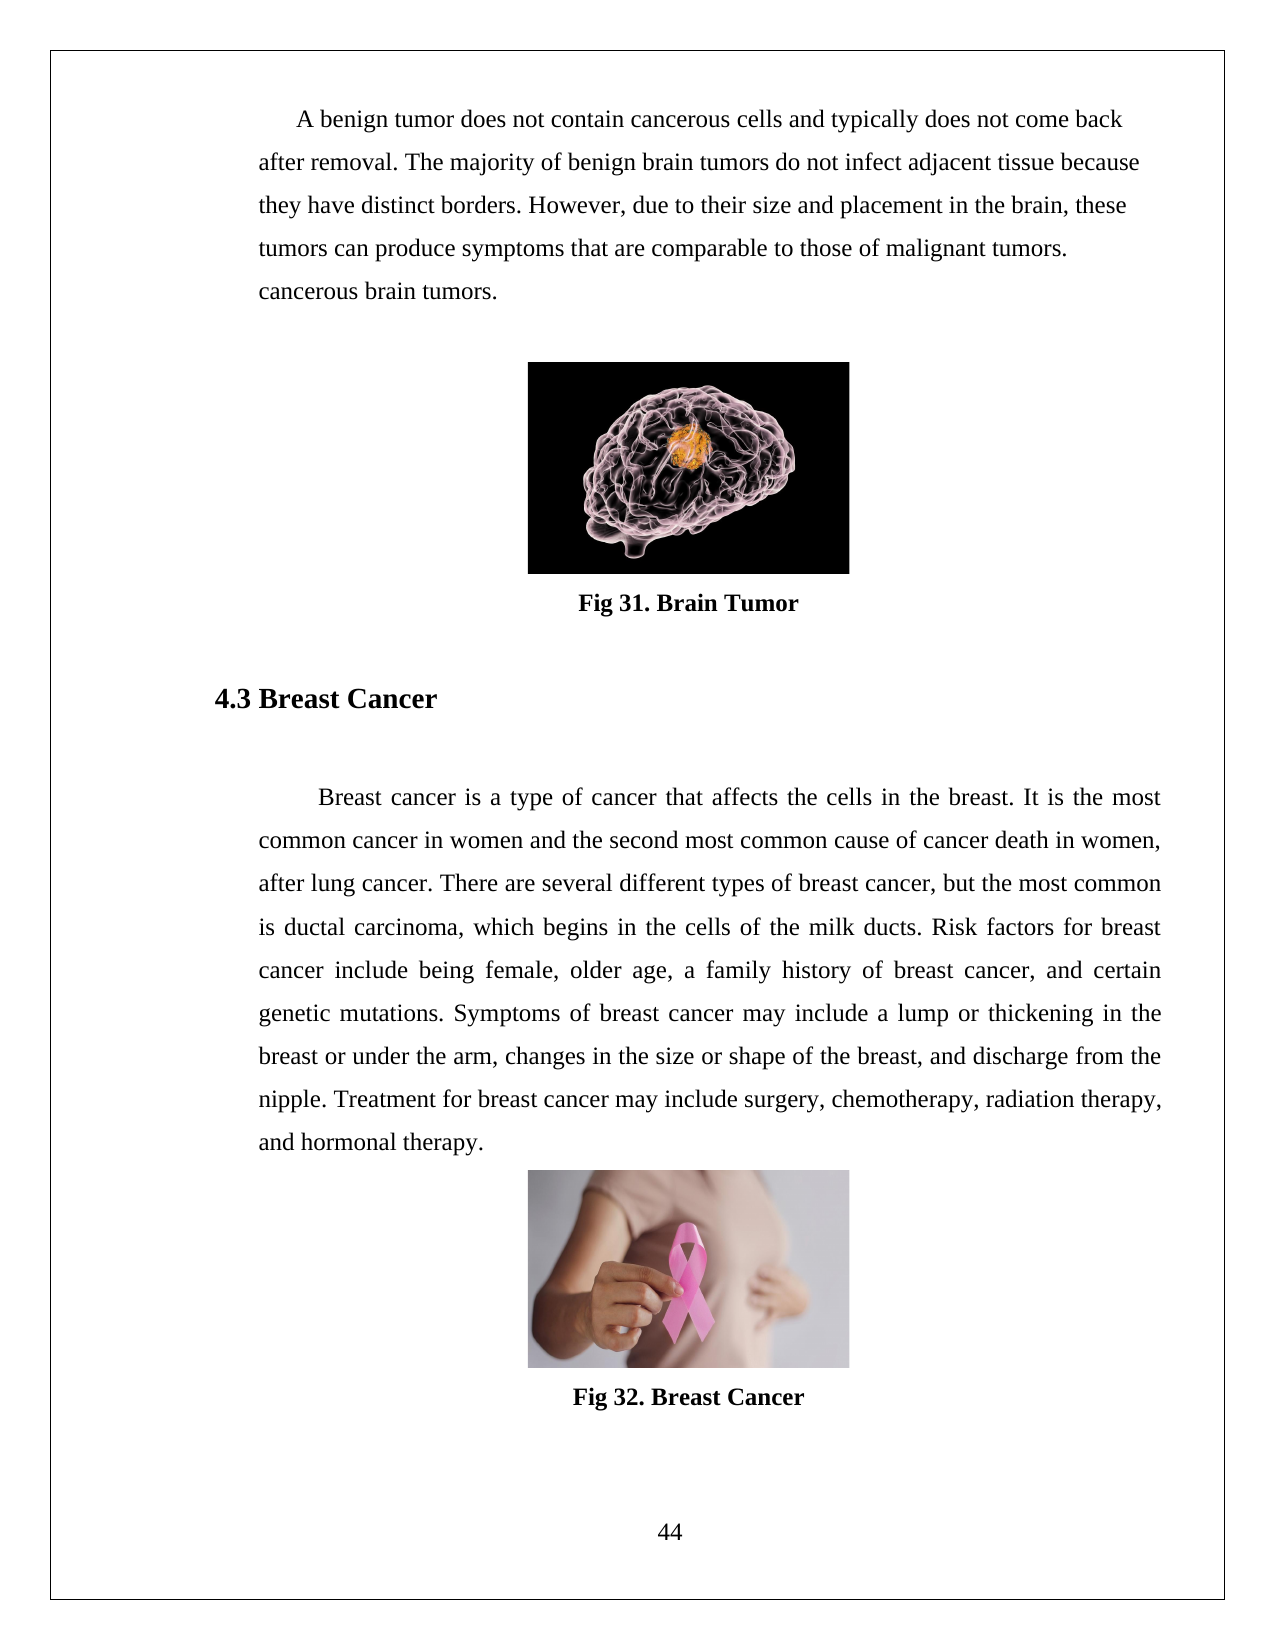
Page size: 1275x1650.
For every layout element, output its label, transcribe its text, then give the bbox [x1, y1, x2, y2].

list A benign tumor does not contain cancerous cells and typically does not come back after removal. The majority of benign brain tumors do not infect adjacent tissue because they have distinct borders. However, due to their size and placement in the brain, these tumors can produce symptoms that are comparable to those of malignant tumors. cancerous brain tumors. [258, 104, 1162, 305]
text Fig 31. Brain Tumor [214, 588, 1162, 617]
text Fig 32. Breast Cancer [214, 1382, 1162, 1411]
list Breast cancer is a type of cancer that affects the cells in the breast. It is the most common cancer in women and the second most common cause of cancer death in women, after lung cancer. There are several different types of breast cancer, but the most common is ductal carcinoma, which begins in the cells of the milk ducts. Risk factors for breast cancer include being female, older age, a family history of breast cancer, and certain genetic mutations. Symptoms of breast cancer may include a lump or thickening in the breast or under the arm, changes in the size or shape of the breast, and discharge from the nipple. Treatment for breast cancer may include surgery, chemotherapy, radiation therapy, and hormonal therapy. [258, 782, 1162, 1156]
picture [527, 1170, 850, 1368]
list Breast Cancer [214, 682, 1162, 715]
picture [527, 362, 850, 574]
